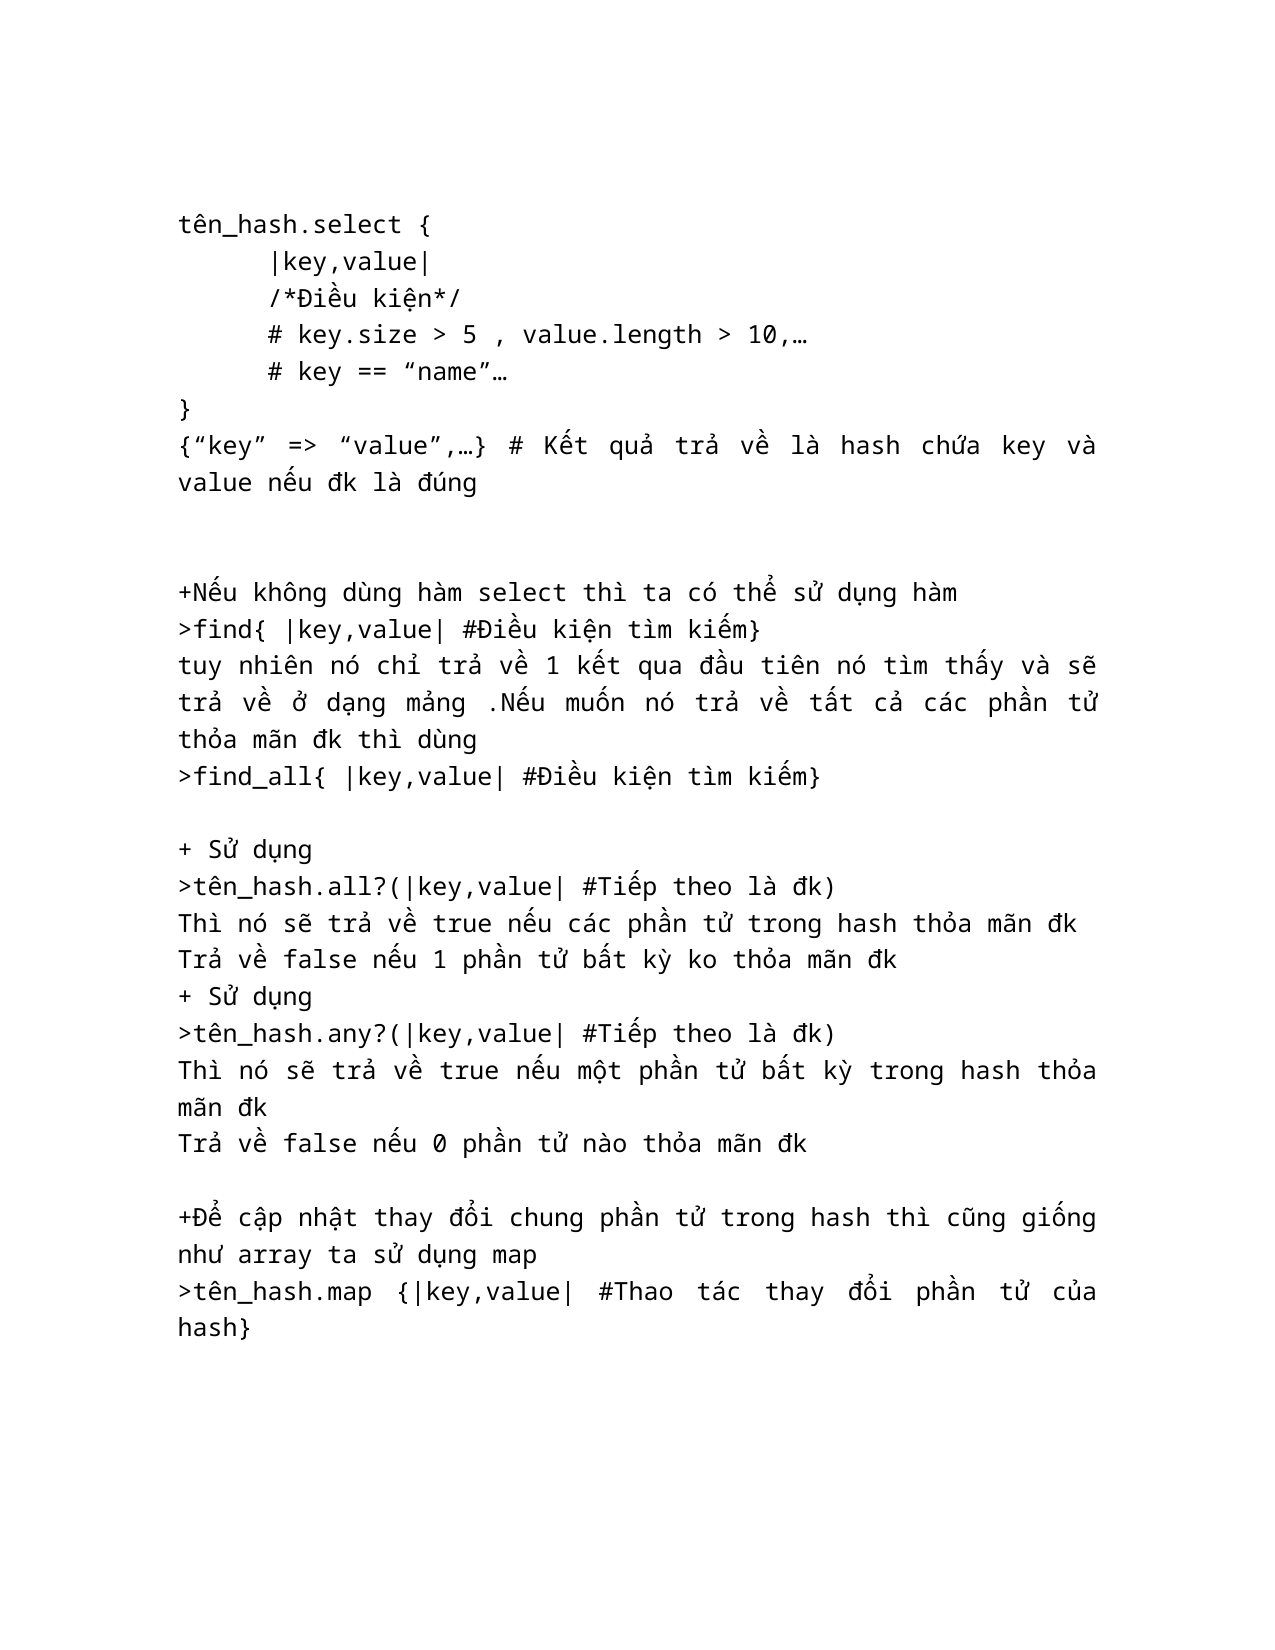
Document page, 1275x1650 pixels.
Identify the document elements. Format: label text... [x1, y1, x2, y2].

text Trả về false nếu 1 phần tử bất kỳ ko thỏa mãn đk [177, 942, 1098, 976]
text >tên_hash.any?(|key,value| #Tiếp theo là đk) [177, 1016, 1098, 1050]
text +Nếu không dùng hàm select thì ta có thể sử dụng hàm [177, 574, 1098, 608]
text >find{ |key,value| #Điều kiện tìm kiếm} [177, 611, 1098, 645]
text Thì nó sẽ trả về true nếu một phần tử bất kỳ trong hash thỏa mãn đk [177, 1052, 1098, 1123]
text Thì nó sẽ trả về true nếu các phần tử trong hash thỏa mãn đk [177, 905, 1098, 939]
text |key,value| [177, 243, 1098, 278]
text {“key” => “value”,…} # Kết quả trả về là hash chứa key và value nếu đk là đúng [177, 427, 1098, 498]
text # key.size > 5 , value.length > 10,… [177, 317, 1098, 351]
text >find_all{ |key,value| #Điều kiện tìm kiếm} [177, 758, 1098, 792]
text } [177, 391, 1098, 425]
text +Để cập nhật thay đổi chung phần tử trong hash thì cũng giống như array ta sử dụng map [177, 1199, 1098, 1270]
text # key == “name”… [177, 354, 1098, 388]
text tên_hash.select { [177, 207, 1098, 241]
text /*Điều kiện*/ [177, 280, 1098, 314]
text + Sử dụng [177, 832, 1098, 866]
text >tên_hash.all?(|key,value| #Tiếp theo là đk) [177, 869, 1098, 903]
text Trả về false nếu 0 phần tử nào thỏa mãn đk [177, 1126, 1098, 1160]
text >tên_hash.map {|key,value| #Thao tác thay đổi phần tử của hash} [177, 1273, 1098, 1344]
text + Sử dụng [177, 979, 1098, 1013]
text tuy nhiên nó chỉ trả về 1 kết qua đầu tiên nó tìm thấy và sẽ trả về ở dạng mảng .Nếu muốn nó trả về tất cả các phần tử thỏa mãn đk thì dùng [177, 648, 1098, 756]
